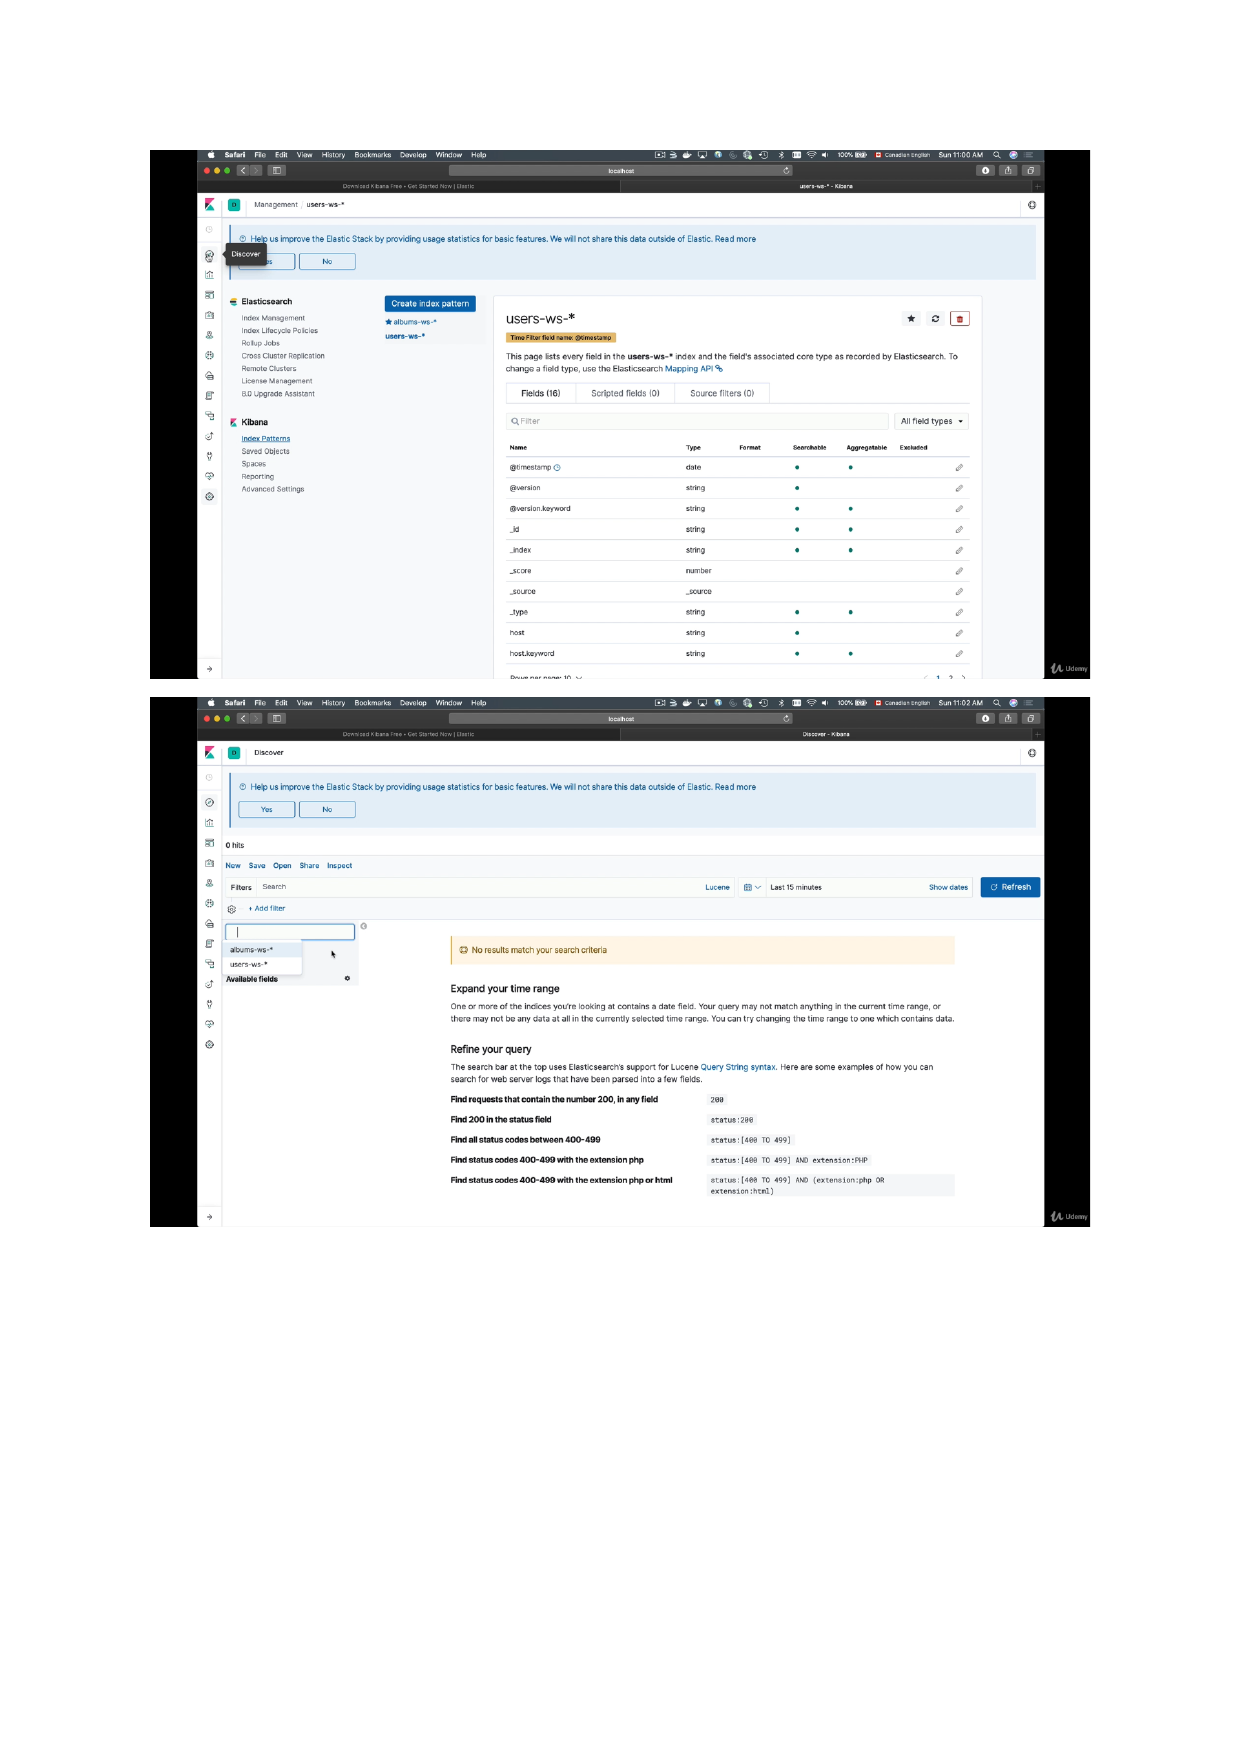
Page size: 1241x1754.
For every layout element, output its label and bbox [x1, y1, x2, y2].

picture [150, 697, 1091, 1227]
picture [150, 150, 1091, 679]
